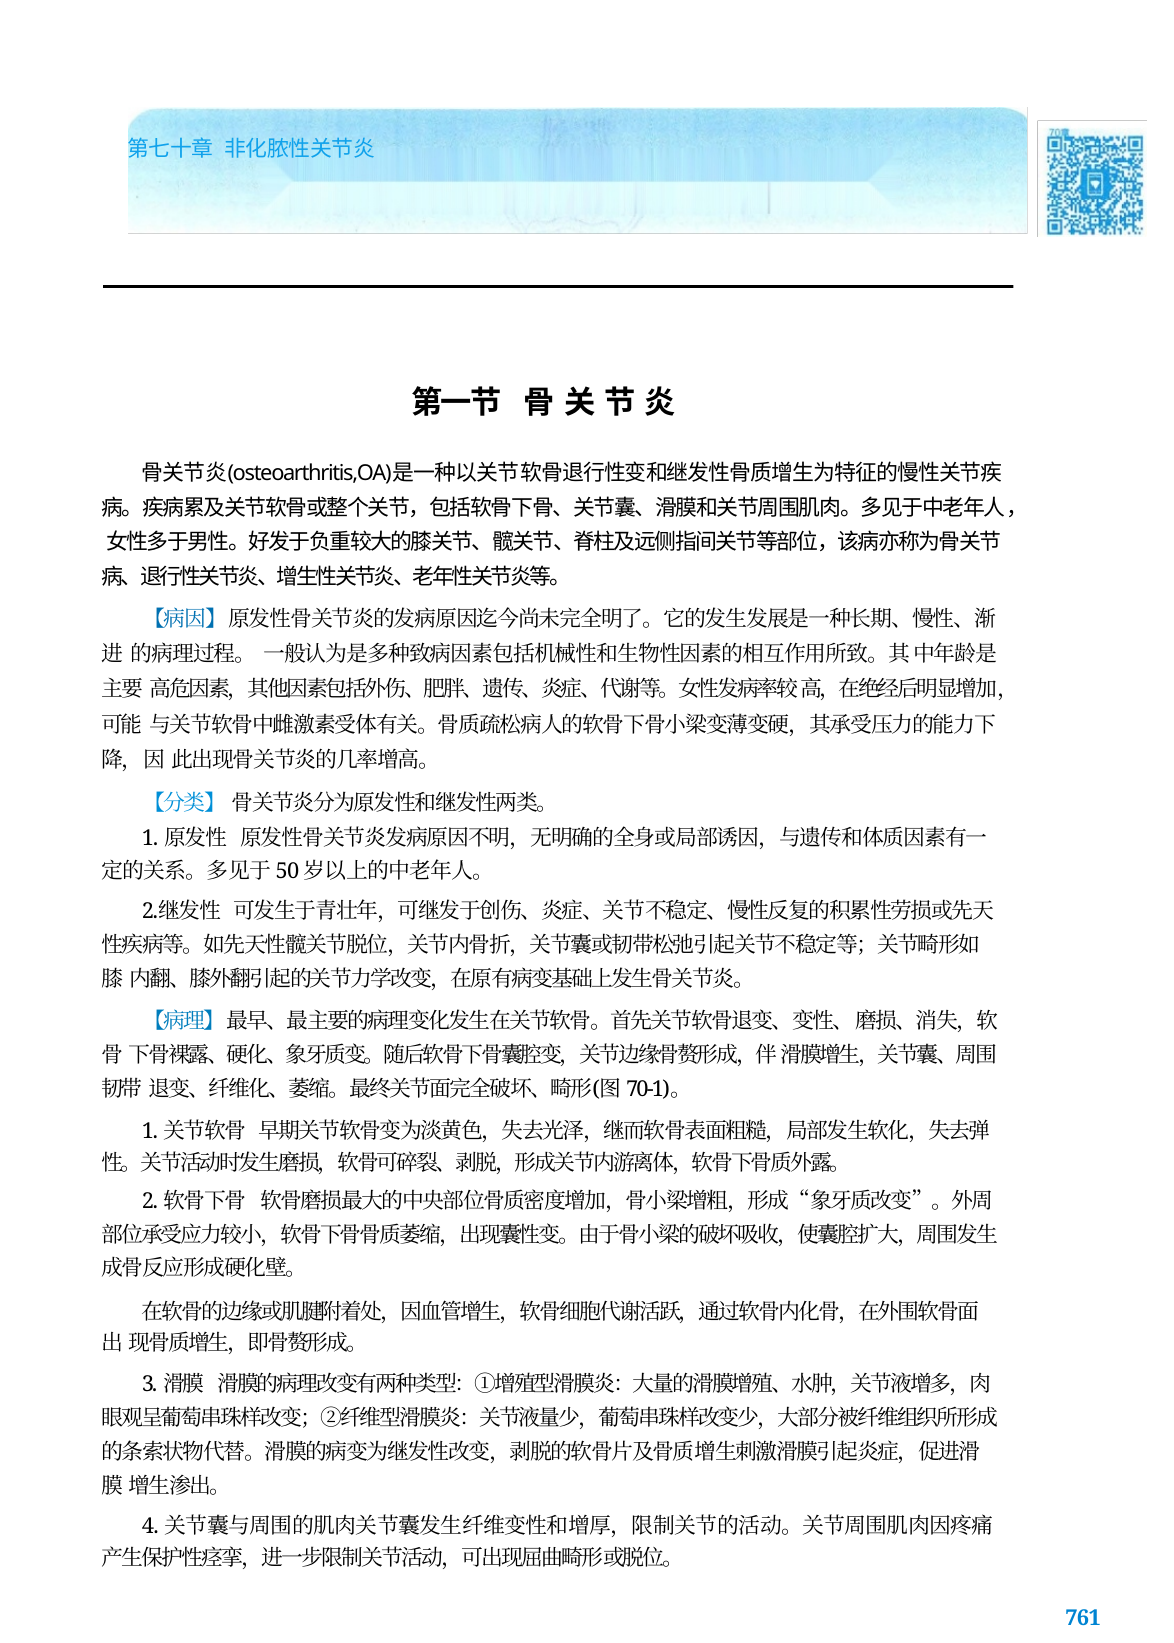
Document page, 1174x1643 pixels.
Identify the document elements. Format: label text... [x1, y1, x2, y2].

text 2.继发性 可发生于青壮年，可继发于创伤、炎症、关节不稳定、慢性反复的积累性劳损或先天 性疾病等。如先天性髋关节脱位，关节内骨折，关节囊或韧带松弛引起关节不稳定等；关节畸形如膝 内翻、膝外翻引起的关节力学改变，在原有病变基础上发生骨关节炎。 [101, 893, 1000, 993]
text 【分类】 骨关节炎分为原发性和继发性两类。 [143, 788, 1126, 816]
text 第一节 骨 关 节 炎 [411, 380, 1126, 421]
text 在软骨的边缘或肌腱附着处，因血管增生，软骨细胞代谢活跃，通过软骨内化骨，在外围软骨面出 现骨质增生，即骨赘形成。 [101, 1294, 997, 1357]
text 骨关节炎(osteoarthritis,OA)是一种以关节软骨退行性变和继发性骨质增生为特征的慢性关节疾 病。疾病累及关节软骨或整个关节，包括软骨下骨、关节囊、滑膜和关节周围肌肉。多见于中老年人， 女性多于男性。好发于负重较大的膝关节、髋关节、脊柱及远侧指间关节等部位，该病亦称为骨关节 病、退行性关节炎、增生性关节炎、老年性关节炎等。 [101, 454, 1006, 591]
text 【病因】原发性骨关节炎的发病原因迄今尚未完全明了。它的发生发展是一种长期、慢性、渐进 的病理过程。 一般认为是多种致病因素包括机械性和生物性因素的相互作用所致。其中年龄是主要 高危因素，其他因素包括外伤、肥胖、遗传、炎症、代谢等。女性发病率较高，在绝经后明显增加，可能 与关节软骨中雌激素受体有关。骨质疏松病人的软骨下骨小梁变薄变硬，其承受压力的能力下降，因 此出现骨关节炎的几率增高。 [101, 601, 998, 773]
picture [128, 107, 1147, 237]
text 4. 关节囊与周围的肌肉关节囊发生纤维变性和增厚，限制关节的活动。关节周围肌肉因疼痛 产生保护性痉挛，进一步限制关节活动，可出现屈曲畸形或脱位。 [101, 1508, 998, 1572]
text 2. 软骨下骨 软骨磨损最大的中央部位骨质密度增加，骨小梁增粗，形成“象牙质改变”。外周 部位承受应力较小，软骨下骨骨质萎缩，出现囊性变。由于骨小梁的破坏吸收，使囊腔扩大，周围发生 成骨反应形成硬化壁。 [101, 1184, 999, 1282]
text 1. 原发性 原发性骨关节炎发病原因不明，无明确的全身或局部诱因，与遗传和体质因素有一 定的关系。多见于50岁以上的中老年人。 [101, 821, 994, 885]
picture [170, 1018, 175, 1030]
text 【病理】最早、最主要的病理变化发生在关节软骨。首先关节软骨退变、变性、磨损、消失，软骨 下骨裸露、硬化、象牙质变。随后软骨下骨囊腔变，关节边缘骨赘形成，伴滑膜增生，关节囊、周围韧带 退变、纤维化、萎缩。最终关节面完全破坏、畸形(图70-1)。 [101, 1004, 998, 1103]
picture [193, 792, 201, 802]
text 1. 关节软骨 早期关节软骨变为淡黄色，失去光泽，继而软骨表面粗糙，局部发生软化，失去弹 性。关节活动时发生磨损，软骨可碎裂、剥脱，形成关节内游离体，软骨下骨质外露。 [101, 1113, 998, 1177]
picture [165, 1012, 175, 1021]
picture [178, 1018, 183, 1027]
text 3. 滑膜 滑膜的病理改变有两种类型：①增殖型滑膜炎：大量的滑膜增殖、水肿，关节液增多，肉 眼观呈葡萄串珠样改变；②纤维型滑膜炎：关节液量少，葡萄串珠样改变少，大部分被纤维组织所形成 的条索状物代替。滑膜的病变为继发性改变，剥脱的软骨片及骨质增生刺激滑膜引起炎症，促进滑膜 增生渗出。 [101, 1366, 999, 1500]
picture [190, 1011, 205, 1030]
